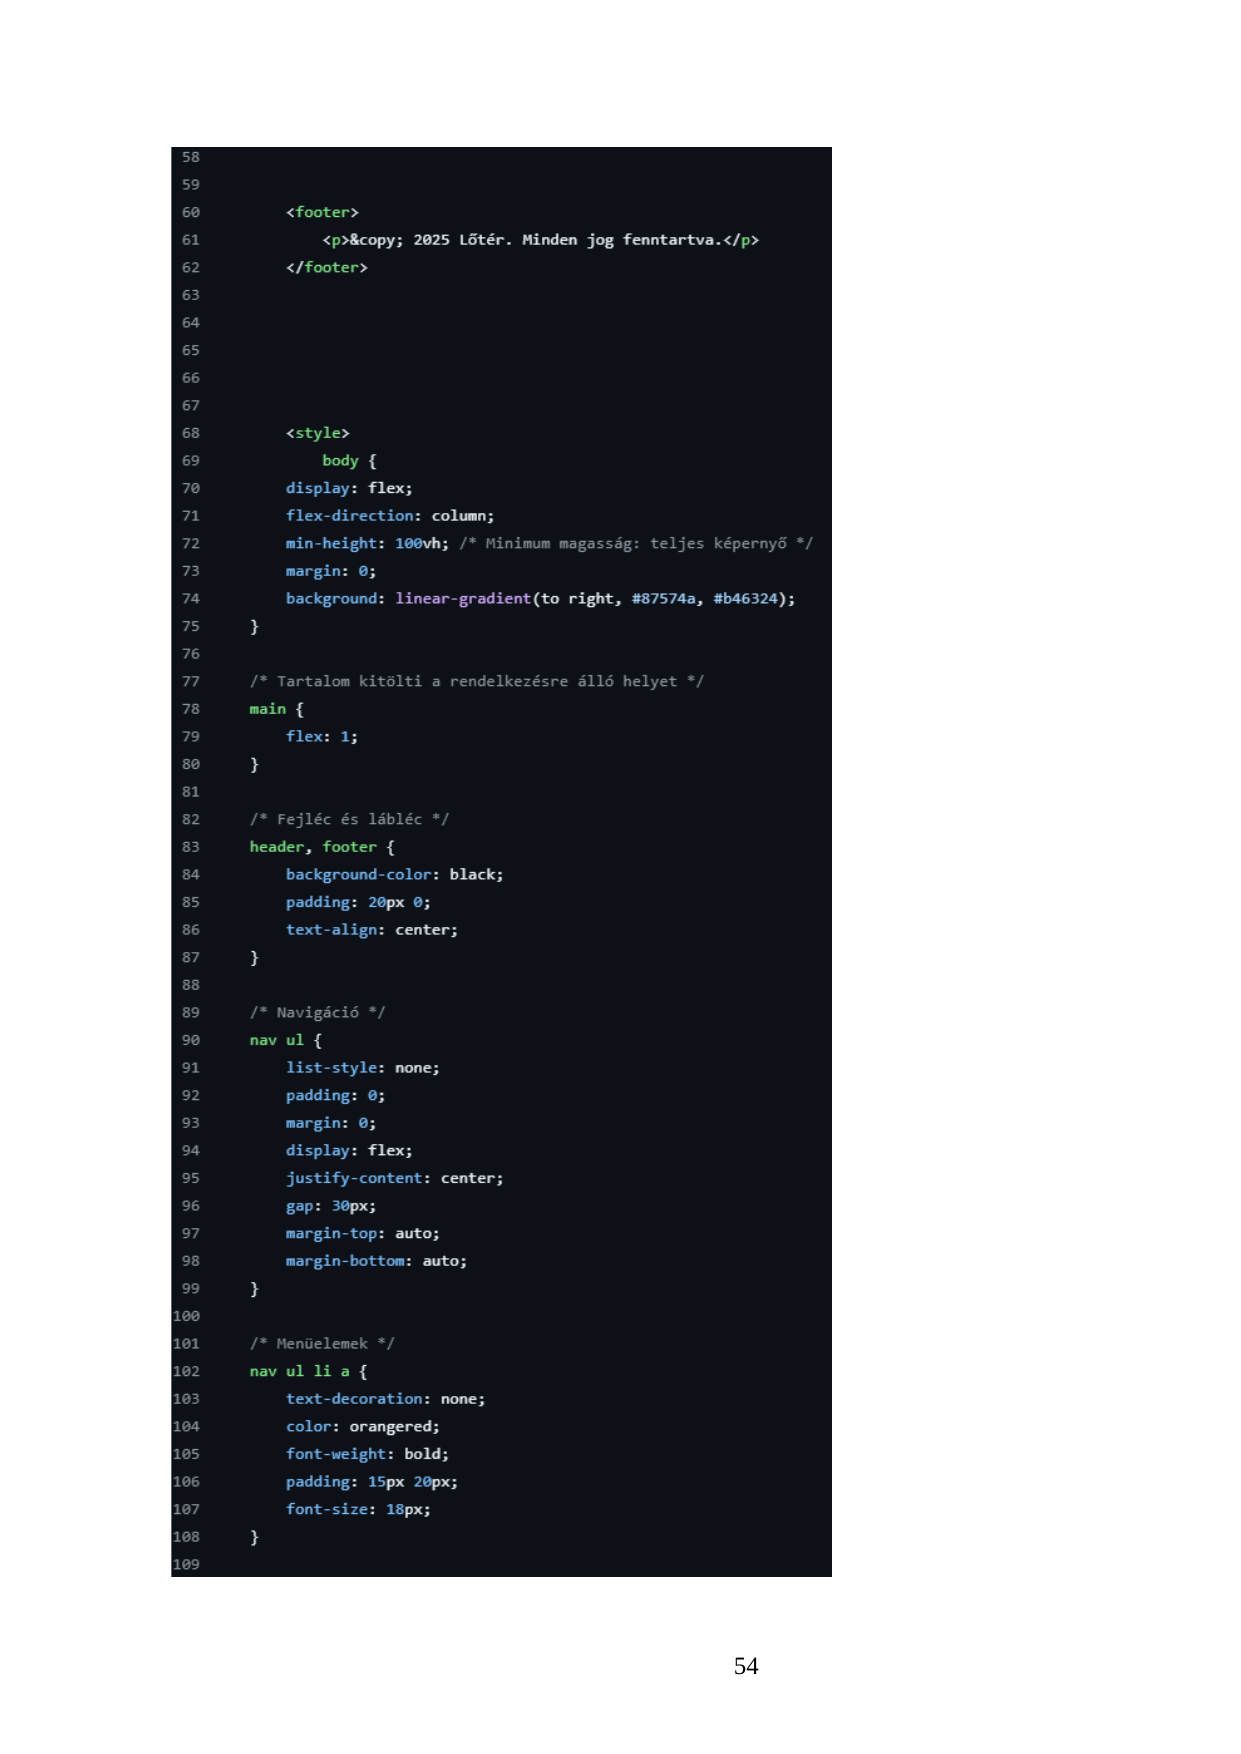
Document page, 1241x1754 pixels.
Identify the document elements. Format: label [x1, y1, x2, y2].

picture [171, 147, 832, 1577]
